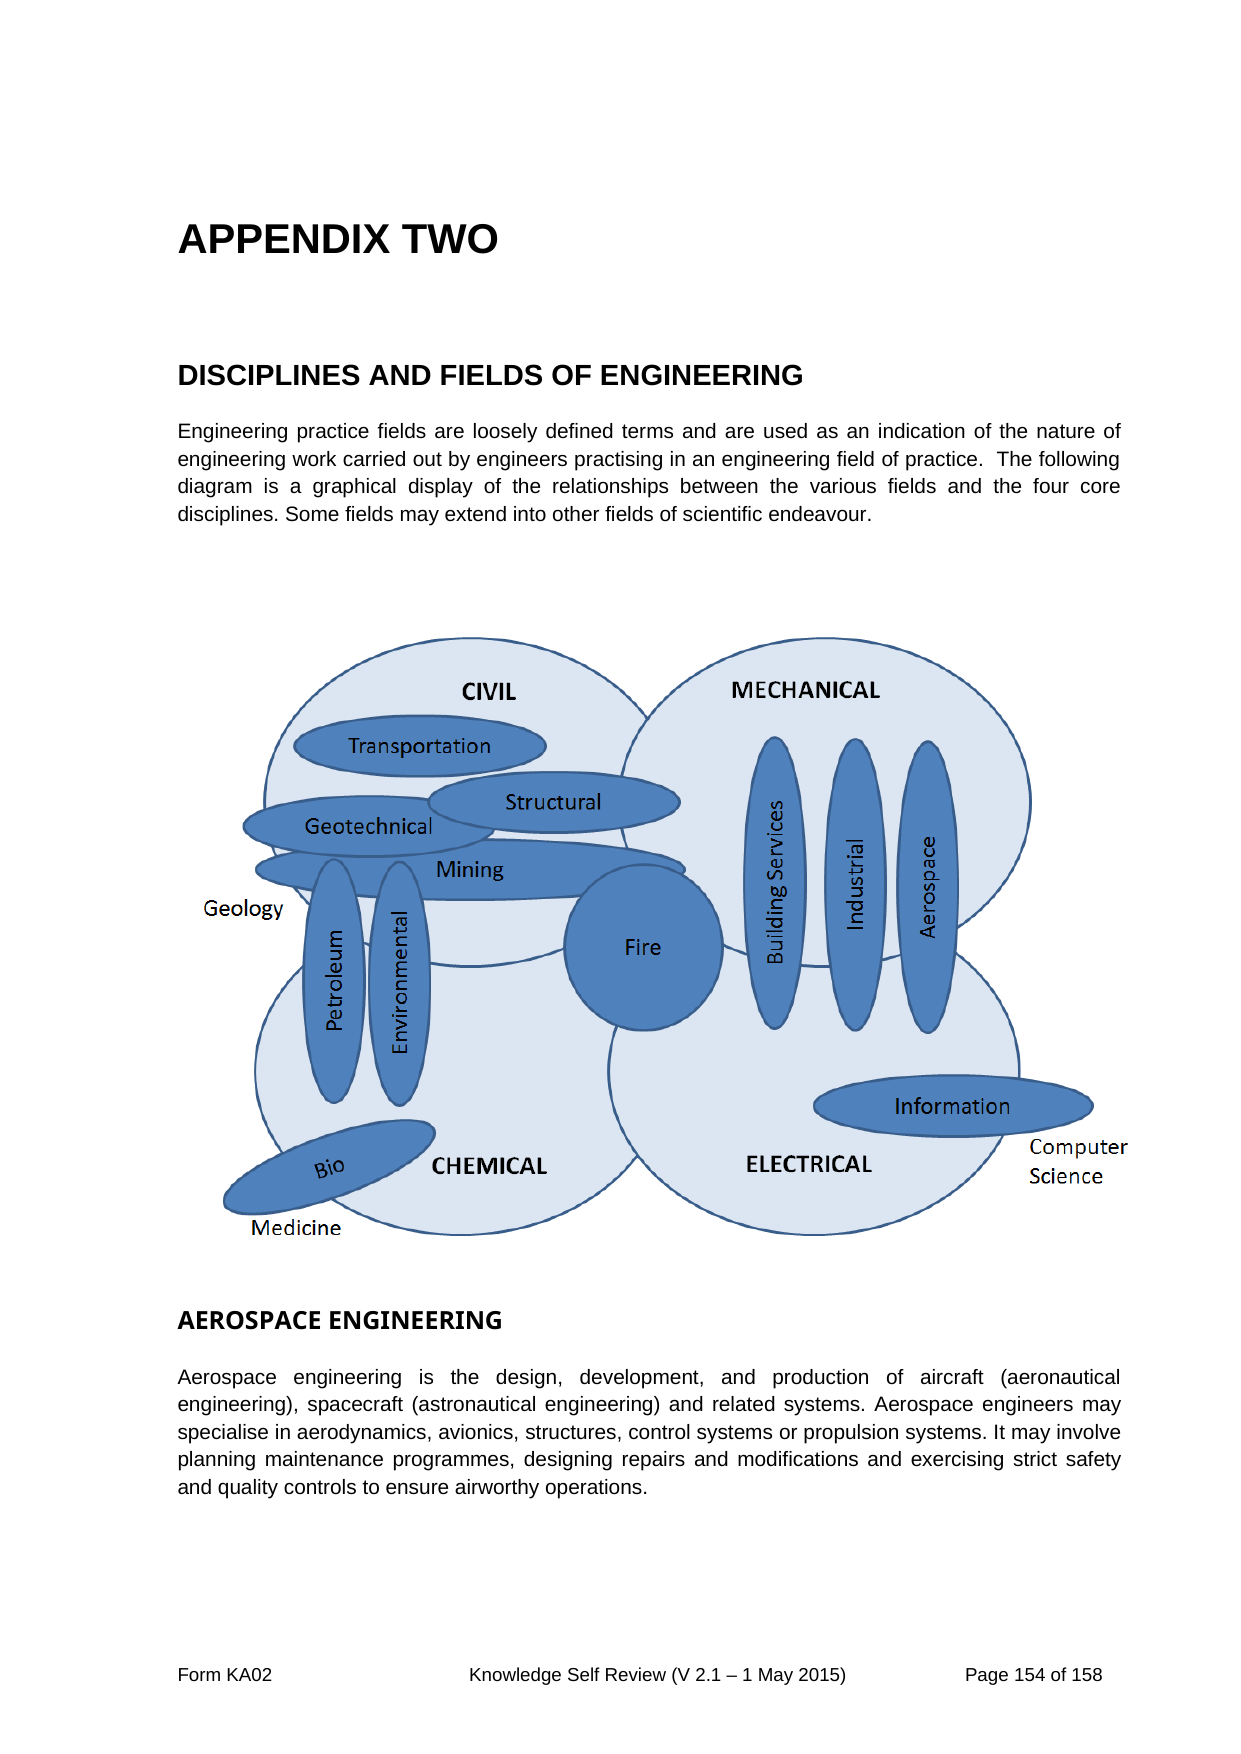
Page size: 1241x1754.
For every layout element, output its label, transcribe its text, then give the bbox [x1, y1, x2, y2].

picture [177, 552, 1134, 1274]
text Aerospace Engineering [177, 1302, 1122, 1336]
text Engineering practice fields are loosely defined terms and are used as an indication of the nature of engineering work carried out by engineers practising in an engineering field of practice. The following diagram is a graphical display of the relationships between the various fields and the four core disciplines. Some fields may extend into other fields of scientific endeavour. [177, 419, 1122, 526]
subtitle Disciplines and fields of engineering [177, 358, 1122, 391]
subtitle Appendix Two [177, 214, 1122, 262]
text Aerospace engineering is the design, development, and production of aircraft (aeronautical engineering), spacecraft (astronautical engineering) and related systems. Aerospace engineers may specialise in aerodynamics, avionics, structures, control systems or propulsion systems. It may involve planning maintenance programmes, designing repairs and modifications and exercising strict safety and quality controls to ensure airworthy operations. [177, 1364, 1122, 1498]
